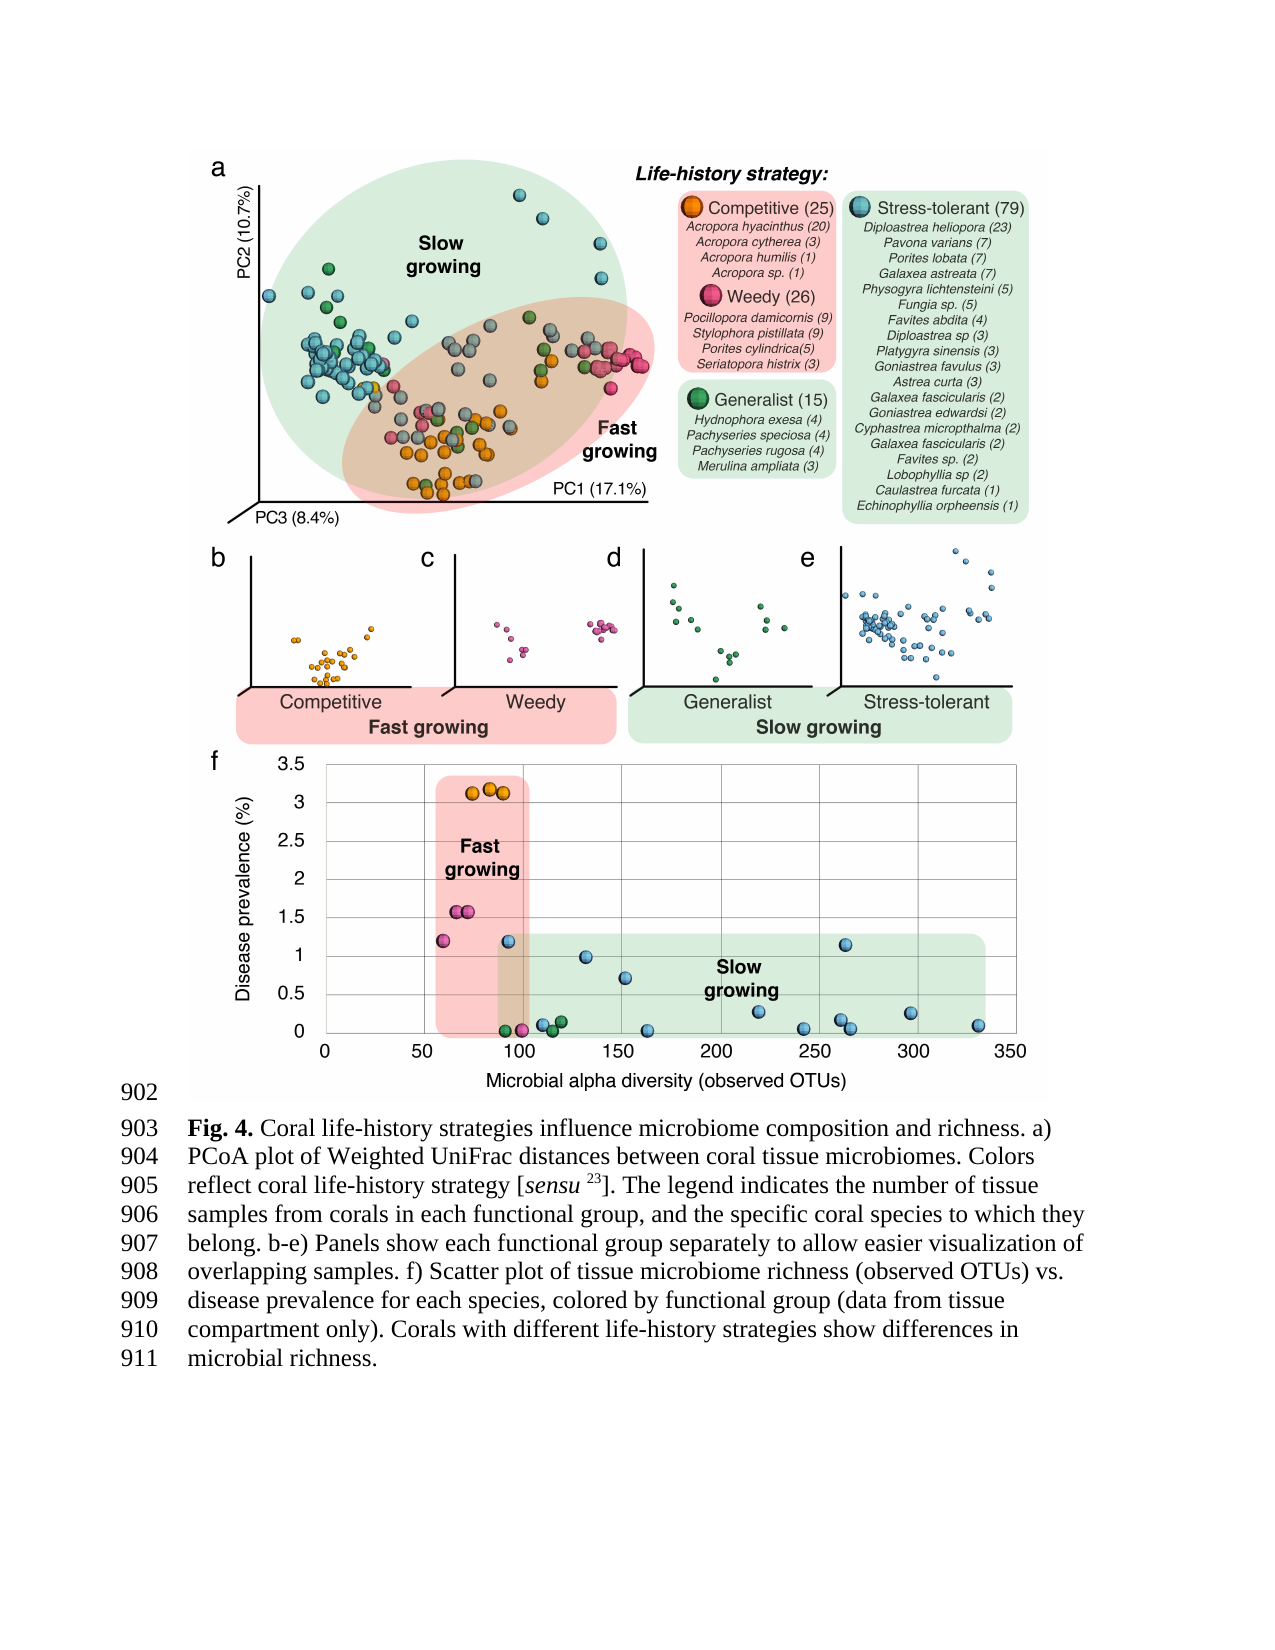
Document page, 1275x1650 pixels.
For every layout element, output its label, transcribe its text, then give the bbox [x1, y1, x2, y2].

picture [187, 150, 1049, 1101]
text Fig. 4. Coral life-history strategies influence microbiome composition and richness. a) PCoA plot of Weighted UniFrac distances between coral tissue microbiomes. Colors reflect coral life-history strategy [sensu 23]. The legend indicates the number of tissue samples from corals in each functional group, and the specific coral species to which they belong. b-e) Panels show each functional group separately to allow easier visualization of overlapping samples. f) Scatter plot of tissue microbiome richness (observed OTUs) vs. disease prevalence for each species, colored by functional group (data from tissue compartment only). Corals with different life-history strategies show differences in microbial richness. [187, 1113, 1087, 1371]
